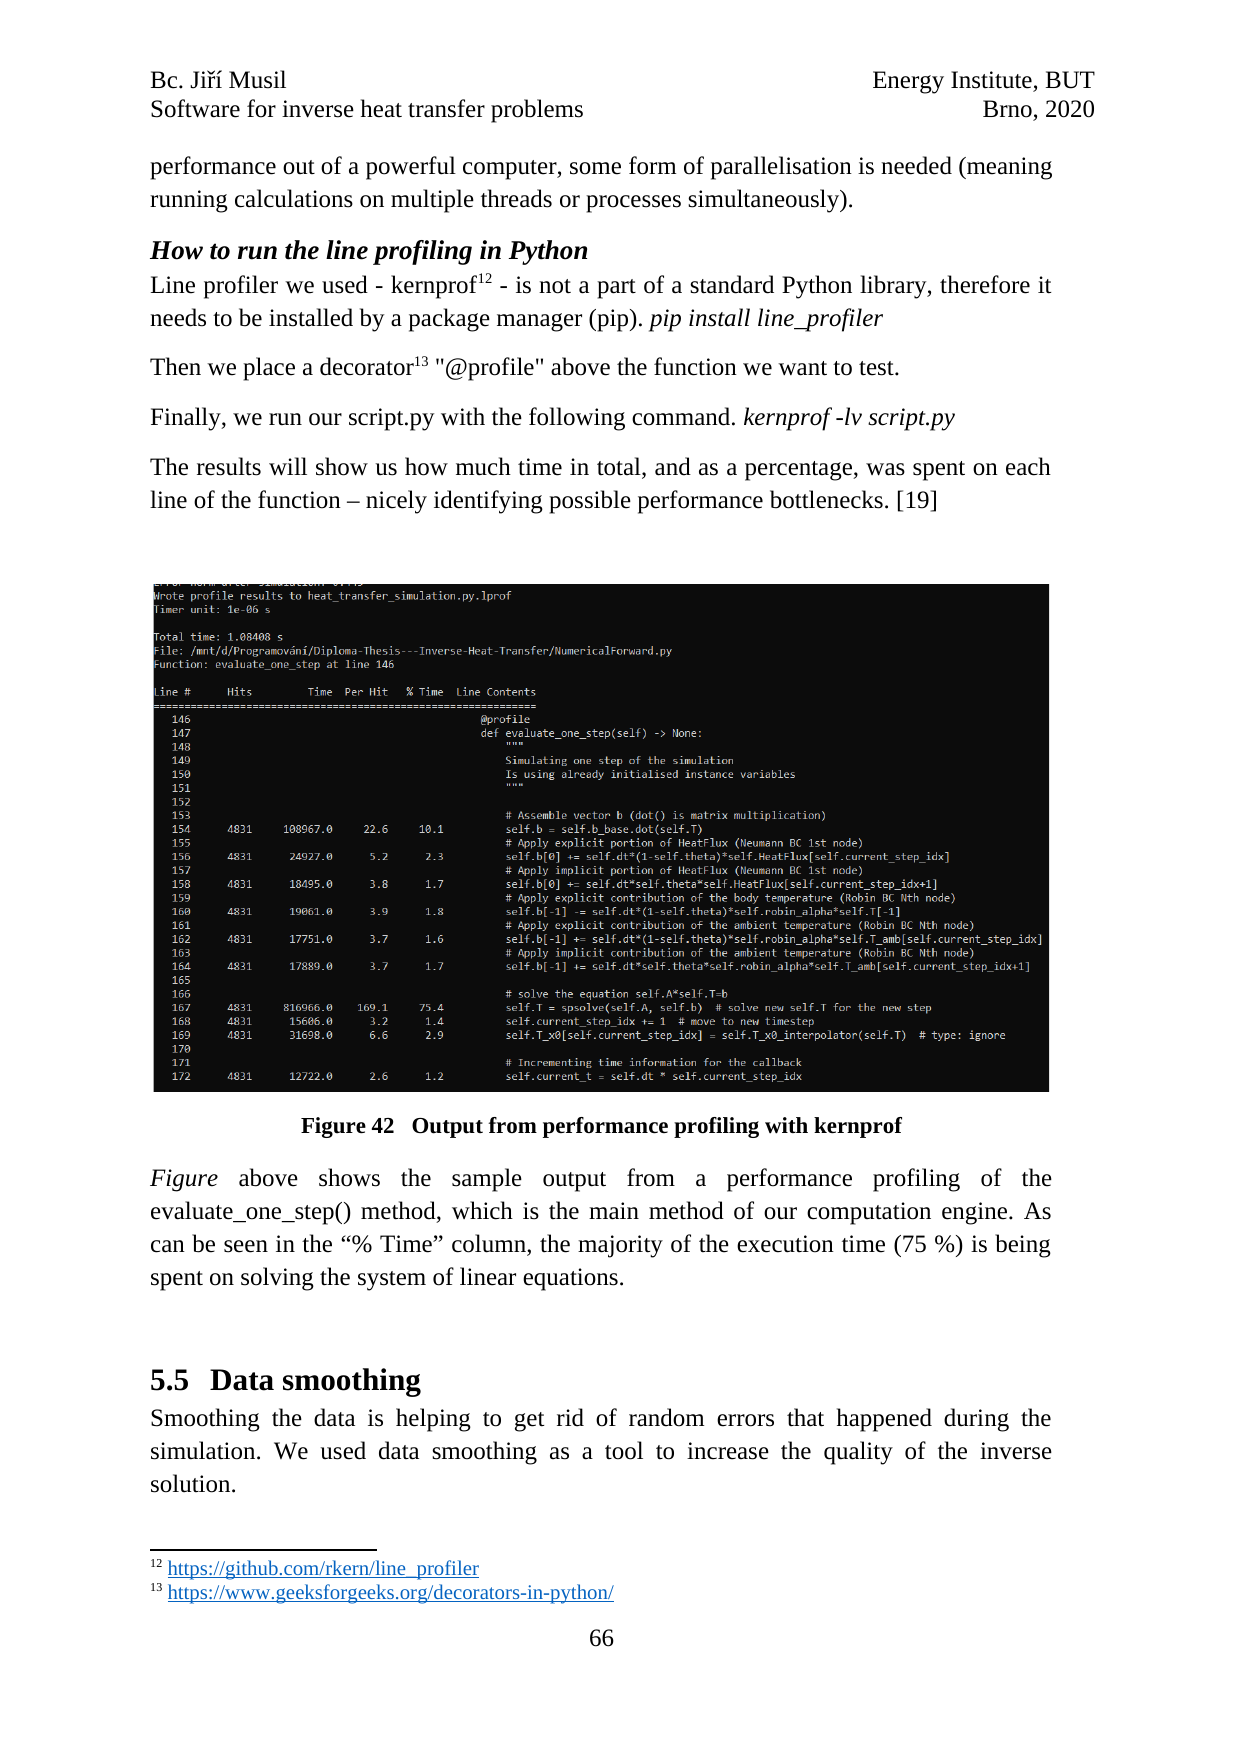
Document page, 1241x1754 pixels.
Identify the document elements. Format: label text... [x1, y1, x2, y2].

text Then we place a decorator "@profile" above the function we want to test. [150, 352, 1053, 381]
subtitle Data smoothing [150, 1362, 1053, 1397]
subtitle How to run the line profiling in Python [150, 234, 1053, 265]
text Finally, we run our script.py with the following command. kernprof -lv script.py [150, 402, 1053, 431]
text The results will show us how much time in total, and as a percentage, was spent on each line of the function – nicely identifying possible performance bottlenecks. [19] [150, 452, 1053, 513]
text Line profiler we used - kernprof - is not a part of a standard Python library, therefore it needs to be installed by a package manager (pip). pip install line_profiler [150, 270, 1053, 331]
picture [153, 584, 1050, 1092]
text Figure 42 Output from performance profiling with kernprof [150, 1112, 1053, 1138]
text Smoothing the data is helping to get rid of random errors that happened during the simulation. We used data smoothing as a tool to increase the quality of the inverse solution. [150, 1403, 1053, 1498]
text Figure above shows the sample output from a performance profiling of the evaluate_one_step() method, which is the main method of our computation engine. As can be seen in the “% Time” column, the majority of the execution time (75 %) is being spent on solving the system of linear equations. [150, 1163, 1053, 1291]
